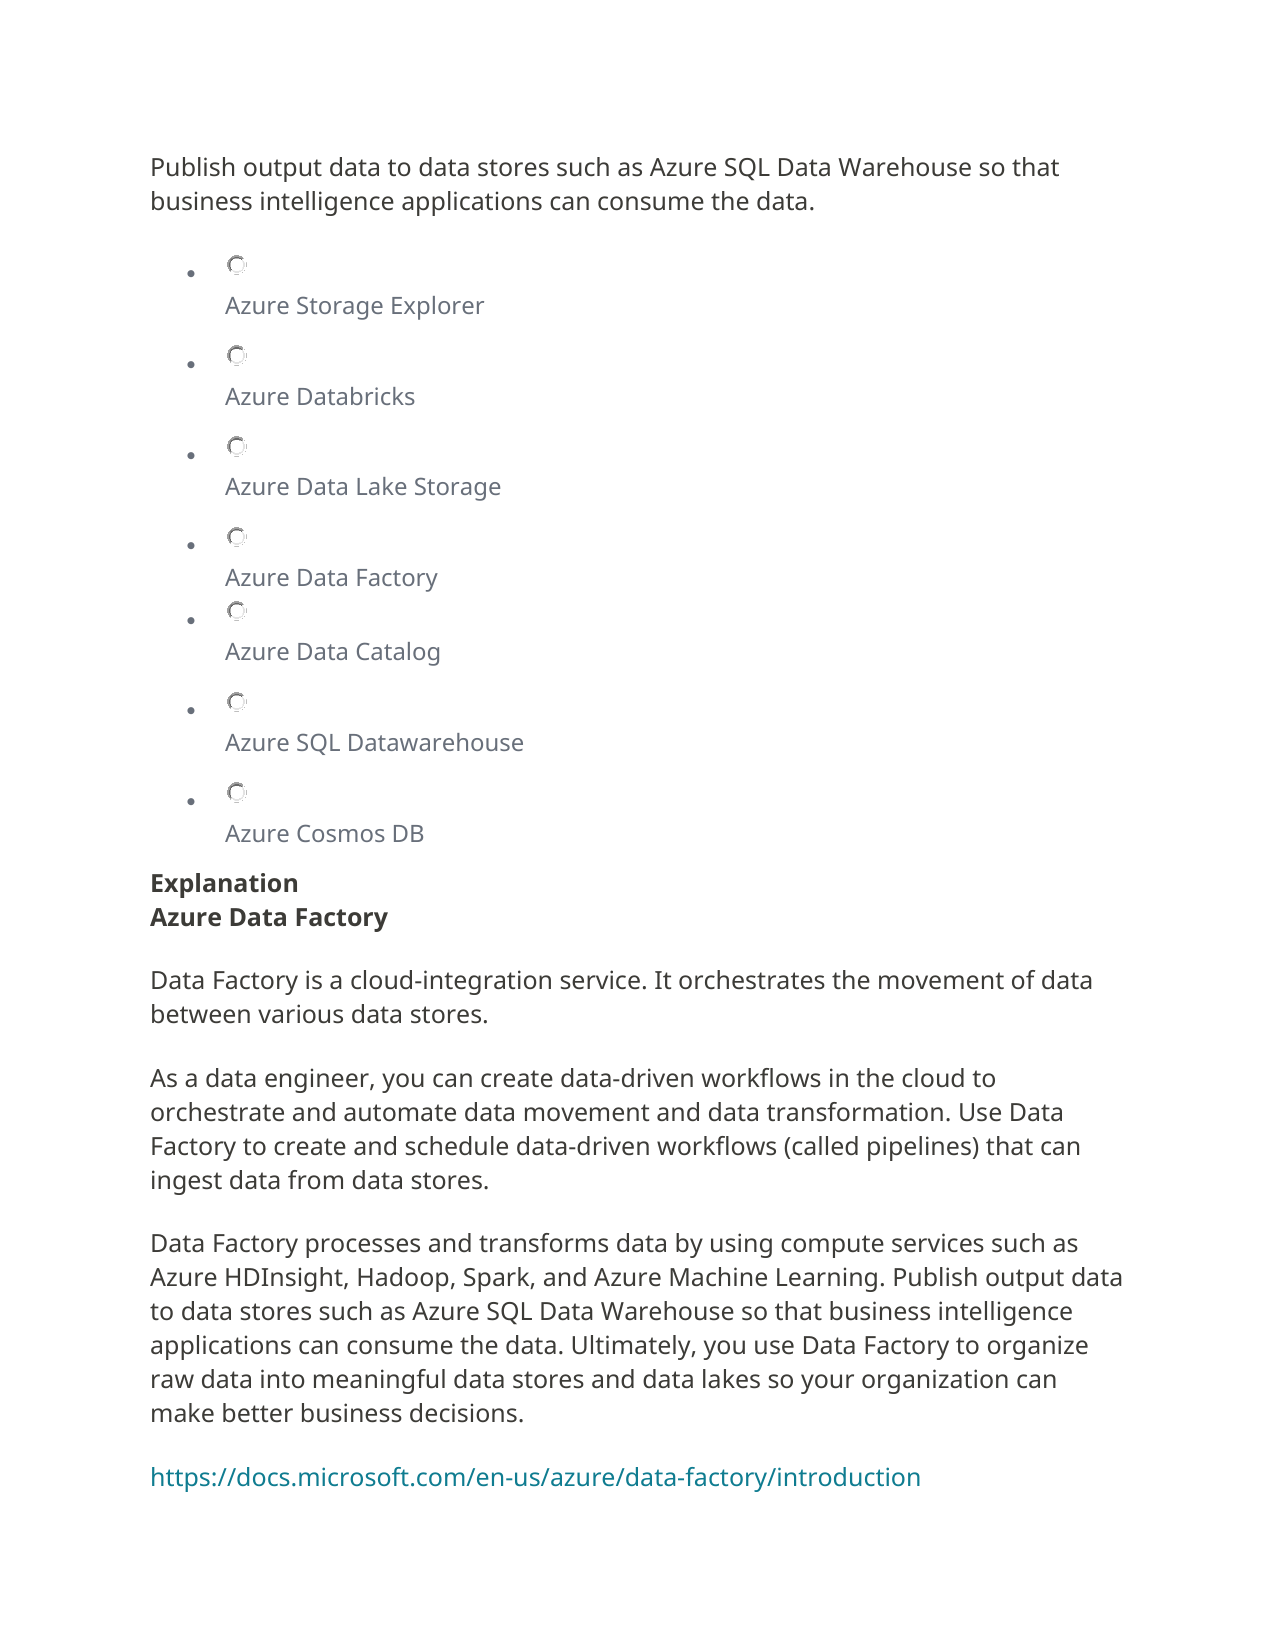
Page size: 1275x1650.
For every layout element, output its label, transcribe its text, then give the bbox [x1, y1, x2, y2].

list ​ [187, 247, 1125, 289]
text Azure Data Catalog [225, 635, 1125, 668]
text Explanation [150, 866, 1125, 900]
text Azure SQL Datawarehouse [225, 726, 1125, 758]
list ​ [187, 429, 1125, 470]
text Data Factory is a cloud-integration service. It orchestrates the movement of data between various data stores. [150, 963, 1125, 1031]
list ​ [187, 684, 1125, 726]
text Azure Data Factory [150, 900, 1125, 934]
text As a data engineer, you can create data-driven workflows in the cloud to orchestrate and automate data movement and data transformation. Use Data Factory to create and schedule data-driven workflows (called pipelines) that can ingest data from data stores. [150, 1060, 1125, 1197]
text Azure Data Lake Storage [225, 470, 1125, 503]
text https://docs.microsoft.com/en-us/azure/data-factory/introduction [150, 1459, 1125, 1493]
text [150, 150, 1125, 218]
list ​ [187, 338, 1125, 379]
list ​ [187, 775, 1125, 816]
text Azure Data Factory [225, 561, 1125, 593]
text Azure Databricks [225, 379, 1125, 412]
list ​ [187, 593, 1125, 635]
text Data Factory processes and transforms data by using compute services such as Azure HDInsight, Hadoop, Spark, and Azure Machine Learning. Publish output data to data stores such as Azure SQL Data Warehouse so that business intelligence applications can consume the data. Ultimately, you use Data Factory to organize raw data into meaningful data stores and data lakes so your organization can make better business decisions. [150, 1226, 1125, 1430]
text Azure Cosmos DB [225, 816, 1125, 849]
text Azure Storage Explorer [225, 289, 1125, 321]
list ​ [187, 519, 1125, 561]
